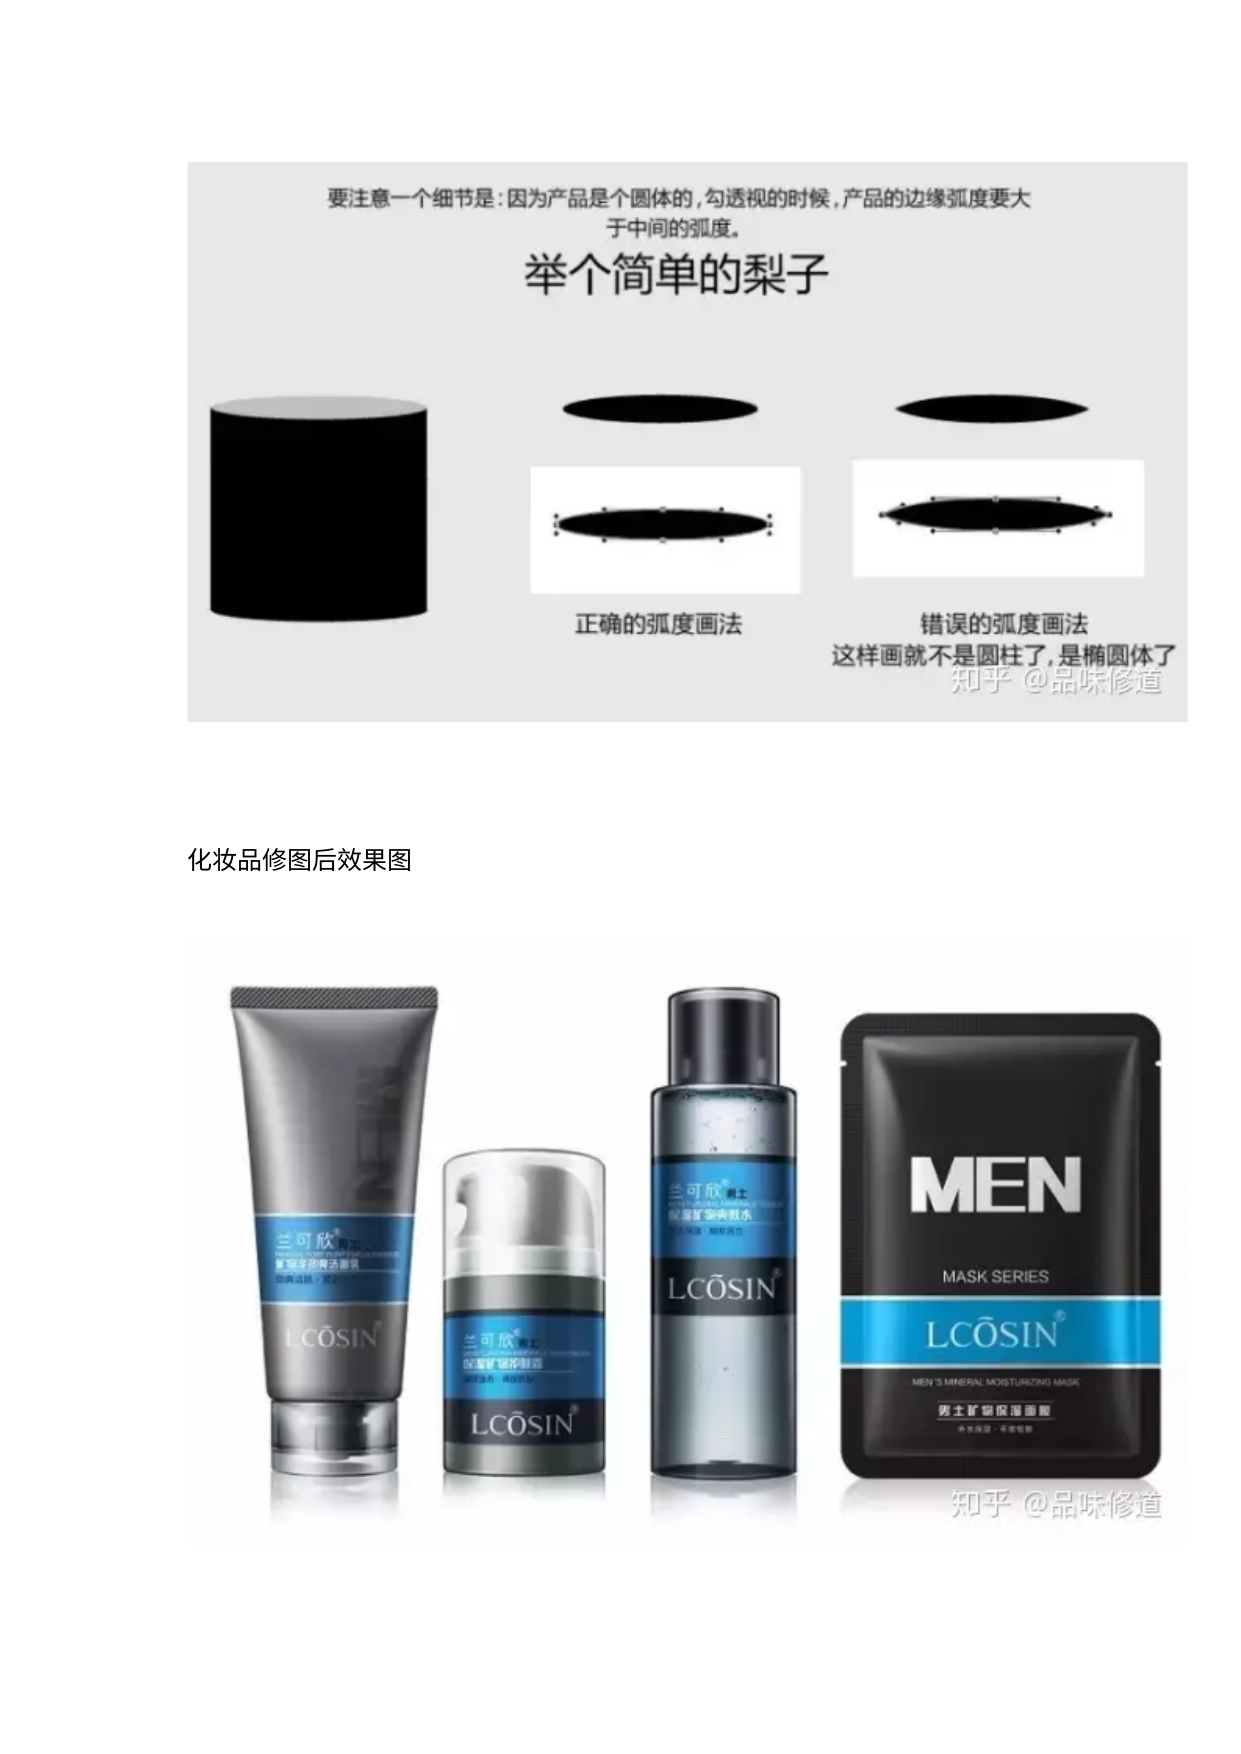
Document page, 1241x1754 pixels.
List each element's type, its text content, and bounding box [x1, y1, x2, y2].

text 化妆品修图后效果图 [187, 827, 1053, 892]
picture [187, 935, 1188, 1546]
picture [187, 162, 1188, 722]
